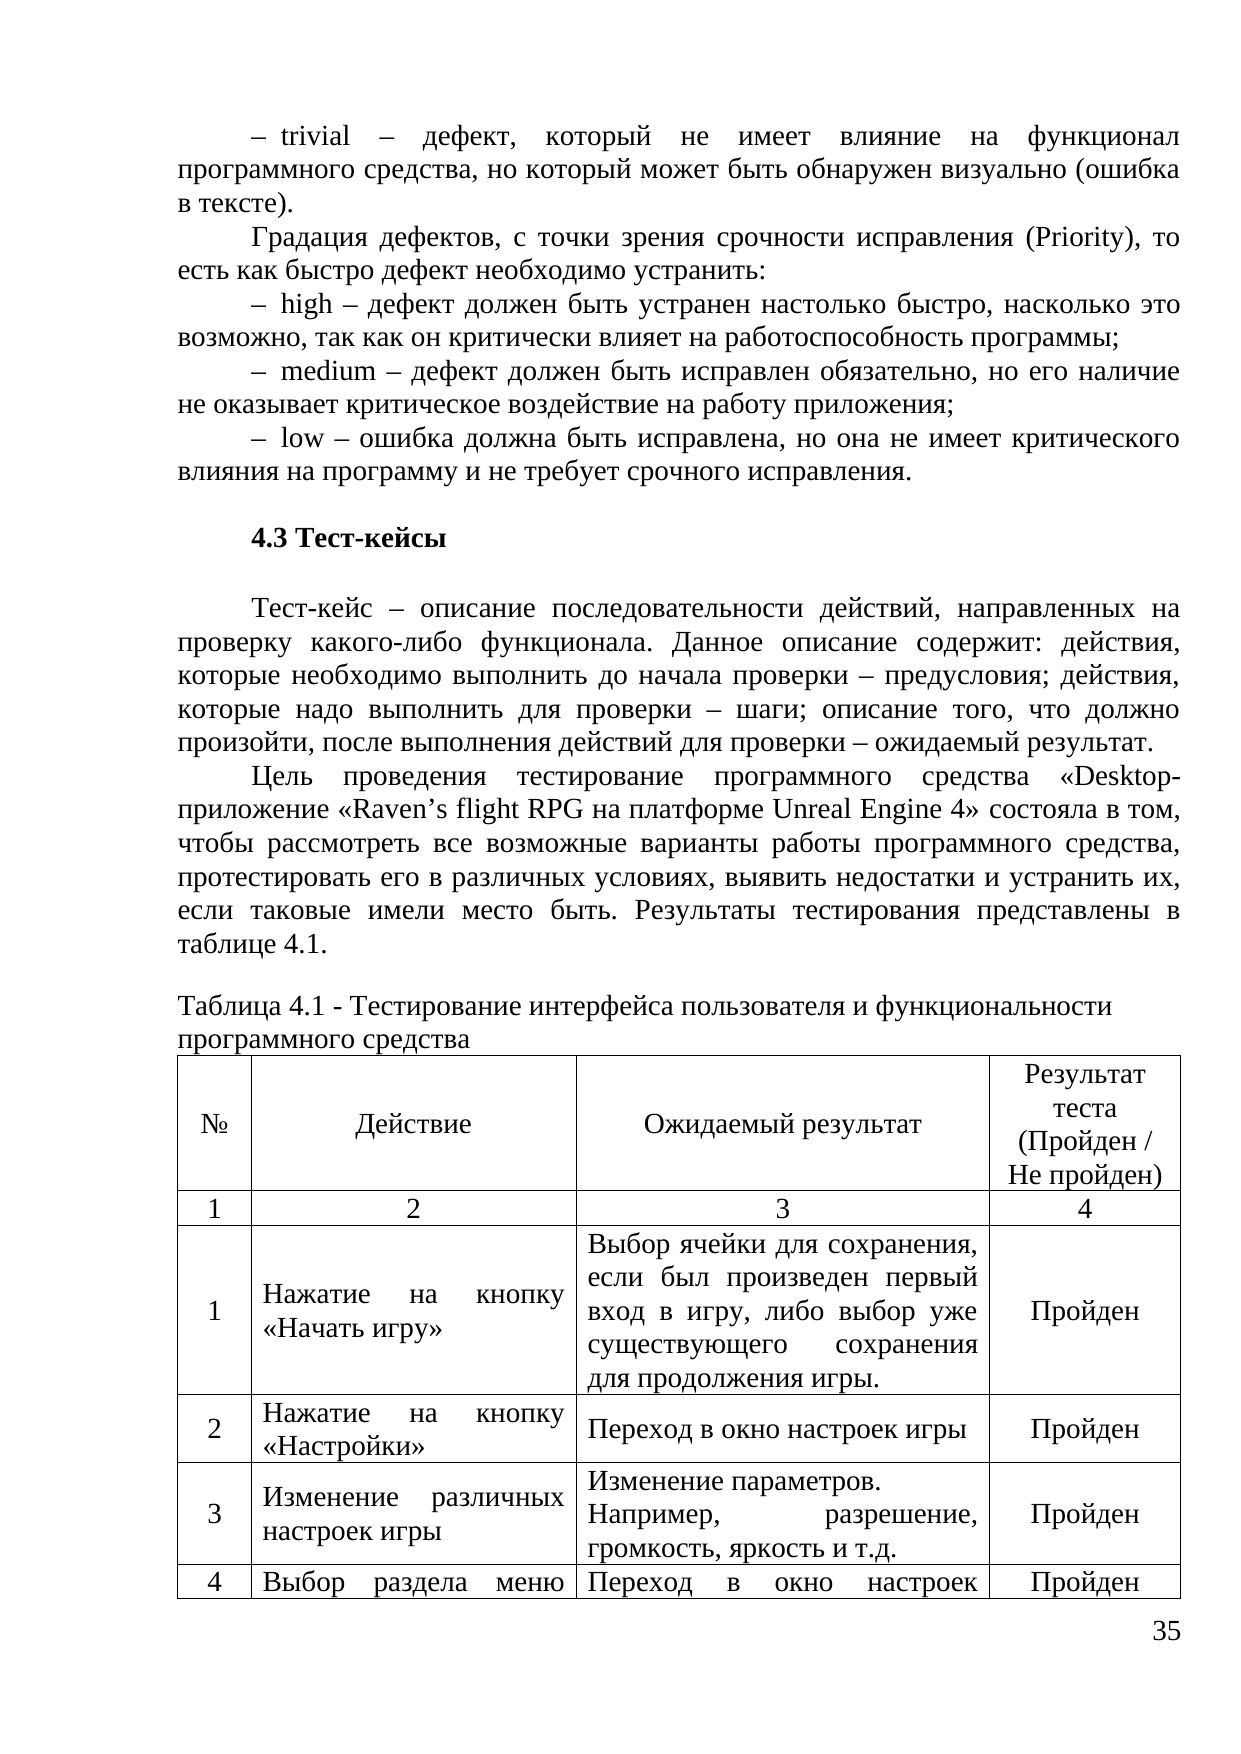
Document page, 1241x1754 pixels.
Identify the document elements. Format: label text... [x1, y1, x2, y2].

text Тест-кейс – описание последовательности действий, направленных на проверку какого-либо функционала. Данное описание содержит: действия, которые необходимо выполнить до начала проверки – предусловия; действия, которые надо выполнить для проверки – шаги; описание того, что должно произойти, после выполнения действий для проверки – ожидаемый результат. [177, 590, 1181, 758]
table_cell Пройден [990, 1226, 1180, 1394]
table_cell Изменение различных настроек игры [252, 1463, 576, 1563]
table_header Действие [252, 1056, 576, 1190]
table_cell 2 [252, 1191, 576, 1225]
list low – ошибка должна быть исправлена, но она не имеет критического влияния на программу и не требует срочного исправления. [177, 420, 1181, 487]
table_cell 1 [178, 1191, 251, 1225]
table_cell 4 [178, 1565, 251, 1598]
table_header Результат теста (Пройден / Не пройден) [990, 1056, 1180, 1190]
table_cell Выбор ячейки для сохранения, если был произведен первый вход в игру, либо выбор уже существующего сохранения для продолжения игры. [577, 1226, 989, 1394]
table_cell Изменение параметров. Например, разрешение, громкость, яркость и т.д. [577, 1463, 989, 1563]
table_cell Переход в окно настроек игры [577, 1395, 989, 1462]
text Градация дефектов, с точки зрения срочности исправления (Priority), то есть как быстро дефект необходимо устранить: [177, 219, 1181, 286]
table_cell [252, 1565, 576, 1598]
table_cell Пройден [990, 1565, 1180, 1598]
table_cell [577, 1565, 989, 1598]
table_cell Нажатие на кнопку «Начать игру» [252, 1226, 576, 1394]
text Таблица 4.1 - Тестирование интерфейса пользователя и функциональности программного средства [177, 988, 1181, 1055]
subtitle 4.3 Тест-кейсы [177, 521, 1181, 554]
table_cell 4 [990, 1191, 1180, 1225]
table_cell Нажатие на кнопку «Настройки» [252, 1395, 576, 1462]
table_cell Пройден [990, 1395, 1180, 1462]
list trivial – дефект, который не имеет влияние на функционал программного средства, но который может быть обнаружен визуально (ошибка в тексте). [177, 118, 1181, 219]
table_cell 2 [178, 1395, 251, 1462]
table_cell 3 [577, 1191, 989, 1225]
list high – дефект должен быть устранен настолько быстро, насколько это возможно, так как он критически влияет на работоспособность программы; [177, 286, 1181, 353]
list medium – дефект должен быть исправлен обязательно, но его наличие не оказывает критическое воздействие на работу приложения; [177, 353, 1181, 420]
text Цель проведения тестирование программного средства «Desktop-приложение «Raven’s flight RPG на платформе Unreal Engine 4» состояла в том, чтобы рассмотреть все возможные варианты работы программного средства, протестировать его в различных условиях, выявить недостатки и устранить их, если таковые имели место быть. Результаты тестирования представлены в таблице 4.1. [177, 758, 1181, 959]
table_header № [178, 1056, 251, 1190]
table_header Ожидаемый результат [577, 1056, 989, 1190]
table_cell 1 [178, 1226, 251, 1394]
table_cell Пройден [990, 1463, 1180, 1563]
table_cell 3 [178, 1463, 251, 1563]
